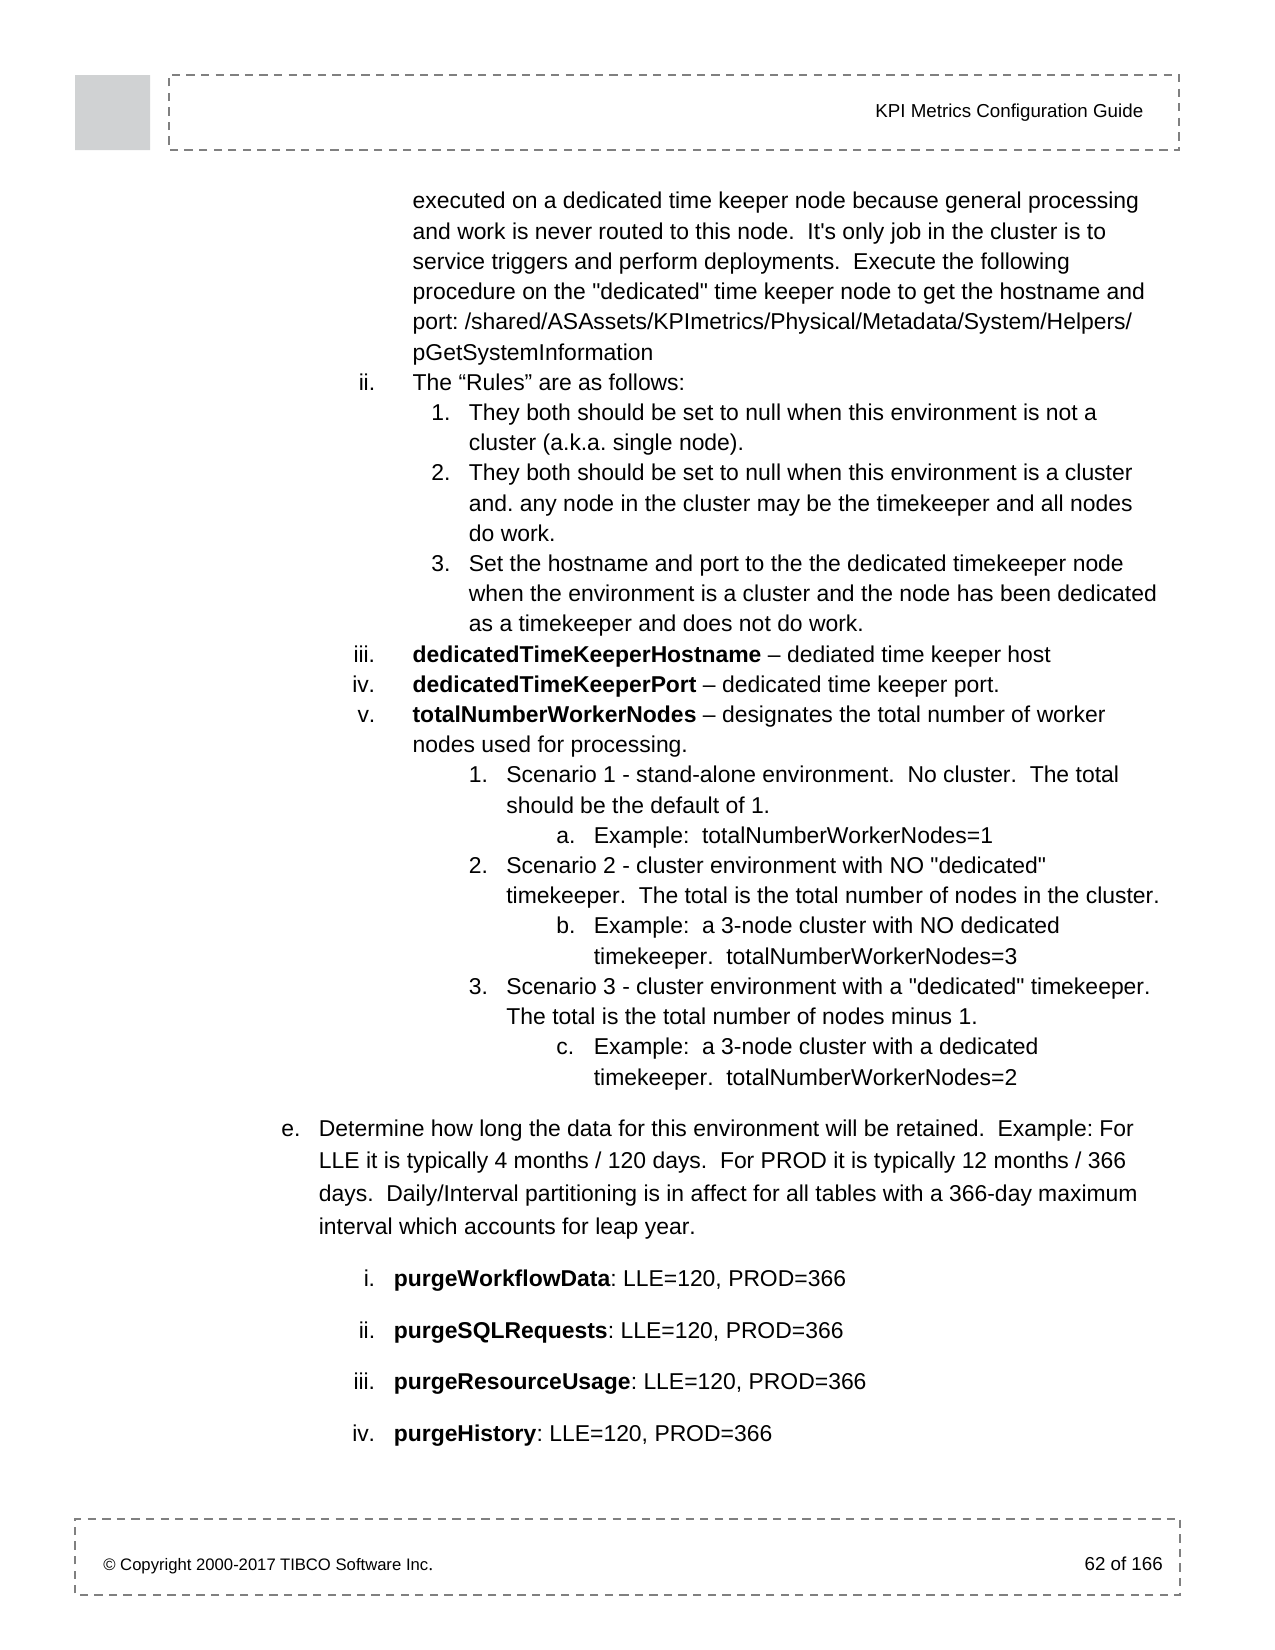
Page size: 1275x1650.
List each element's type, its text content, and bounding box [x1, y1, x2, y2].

list dedicatedTimeKeeperPort – dedicated time keeper port. [375, 671, 1162, 697]
list Example: totalNumberWorkerNodes=1 [556, 822, 1162, 848]
list They both should be set to null when this environment is a cluster and. any node in the cluster may be the timekeeper and all nodes do work. [431, 459, 1162, 546]
list Set the hostname and port to the the dedicated timekeeper node when the environment is a cluster and the node has been dedicated as a timekeeper and does not do work. [431, 550, 1162, 637]
list Scenario 3 - cluster environment with a "dedicated" timekeeper. The total is the total number of nodes minus 1. [469, 973, 1162, 1029]
list purgeSQLRequests: LLE=120, PROD=366 [375, 1317, 1162, 1343]
list Scenario 1 - stand-alone environment. No cluster. The total should be the default of 1. [469, 761, 1162, 818]
list Determine how long the data for this environment will be retained. Example: For LLE it is typically 4 months / 120 days. For PROD it is typically 12 months / 366 days. Daily/Interval partitioning is in affect for all tables with a 366-day maximum interval which accounts for leap year. [281, 1114, 1162, 1240]
list purgeWorkflowData: LLE=120, PROD=366 [375, 1265, 1162, 1291]
list Example: a 3-node cluster with NO dedicated timekeeper. totalNumberWorkerNodes=3 [556, 912, 1162, 969]
list They both should be set to null when this environment is not a cluster (a.k.a. single node). [431, 399, 1162, 456]
list The “Rules” are as follows: [375, 369, 1162, 395]
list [375, 187, 1162, 365]
list dedicatedTimeKeeperHostname – dediated time keeper host [375, 641, 1162, 667]
list Scenario 2 - cluster environment with NO "dedicated" timekeeper. The total is the total number of nodes in the cluster. [469, 852, 1162, 909]
list purgeResourceUsage: LLE=120, PROD=366 [375, 1368, 1162, 1395]
list purgeHistory: LLE=120, PROD=366 [375, 1420, 1162, 1446]
list totalNumberWorkerNodes – designates the total number of worker nodes used for processing. [375, 701, 1162, 758]
list Example: a 3-node cluster with a dedicated timekeeper. totalNumberWorkerNodes=2 [556, 1033, 1162, 1090]
